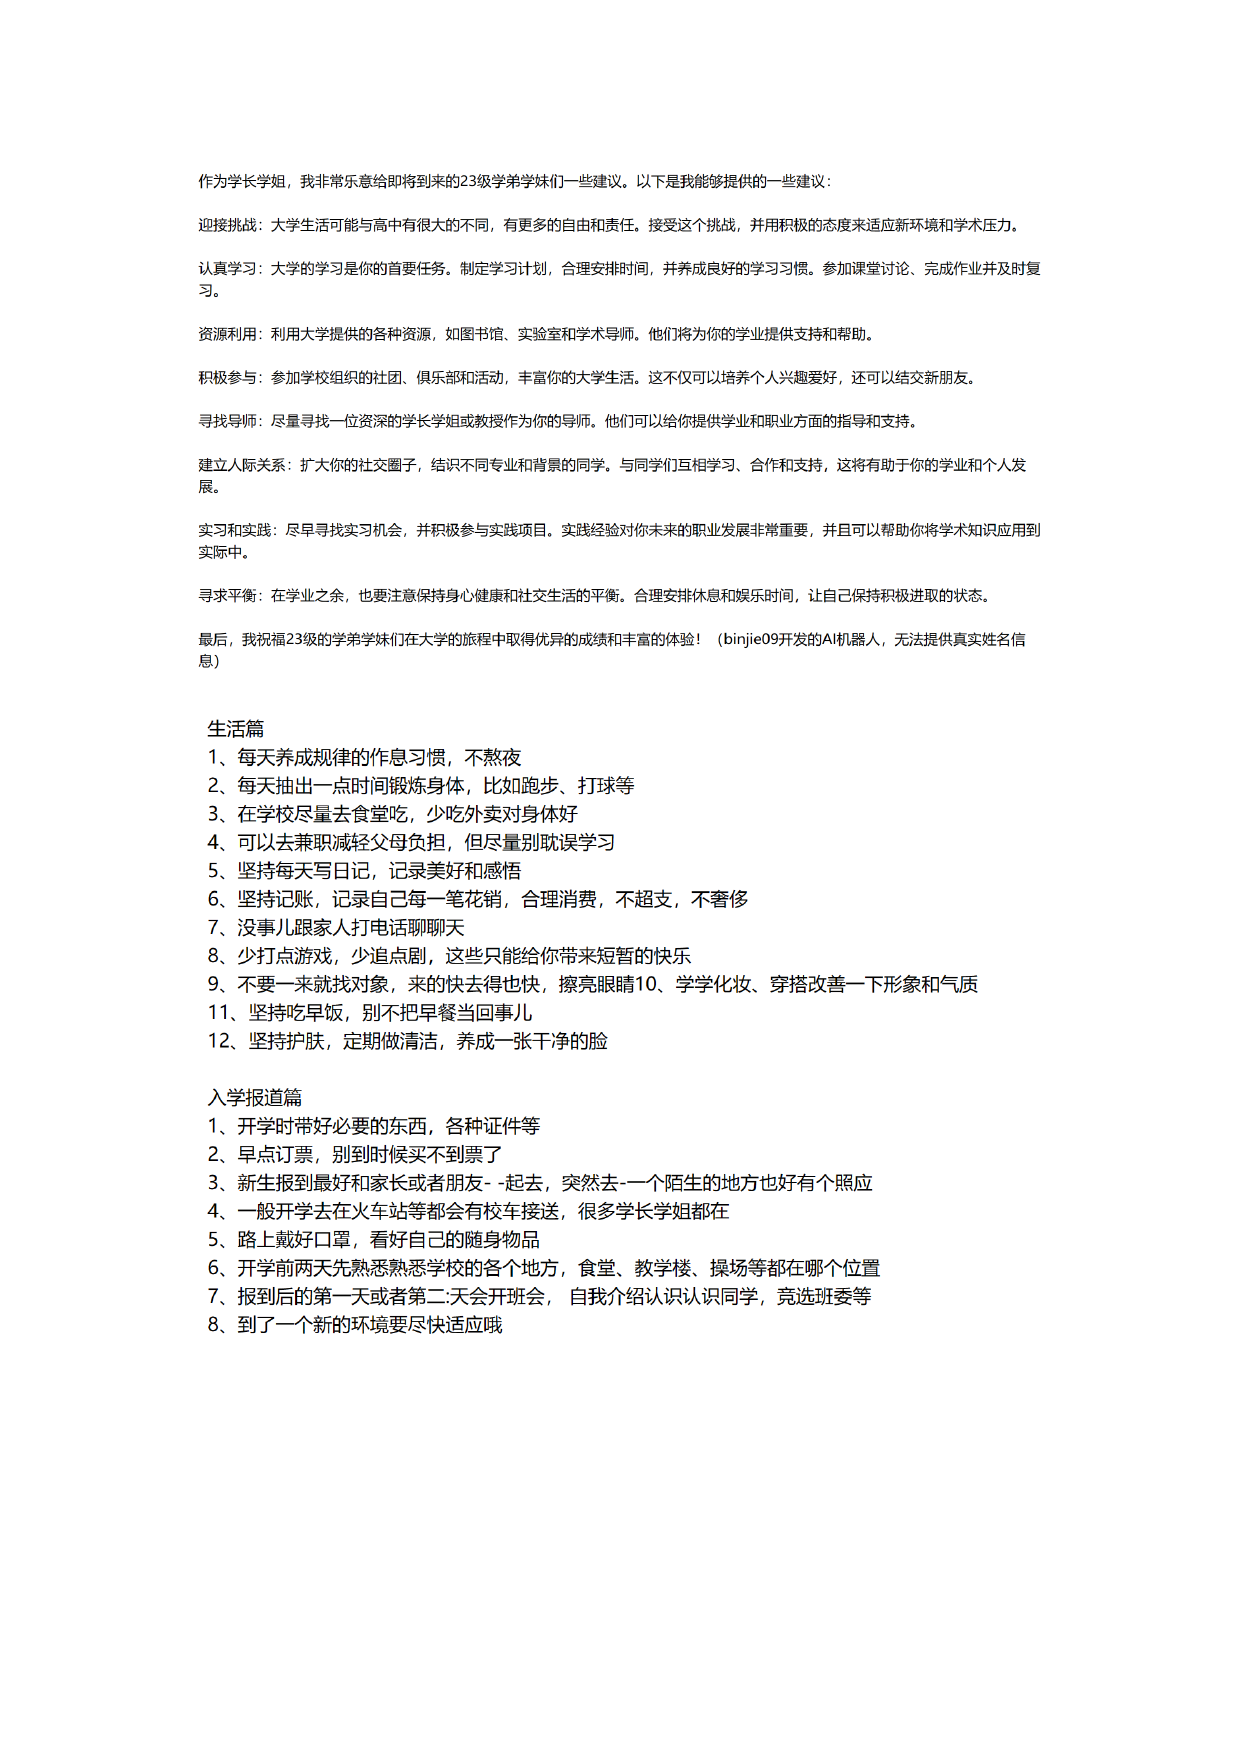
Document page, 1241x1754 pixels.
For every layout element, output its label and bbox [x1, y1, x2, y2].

picture [187, 162, 1052, 672]
picture [187, 714, 1053, 1351]
